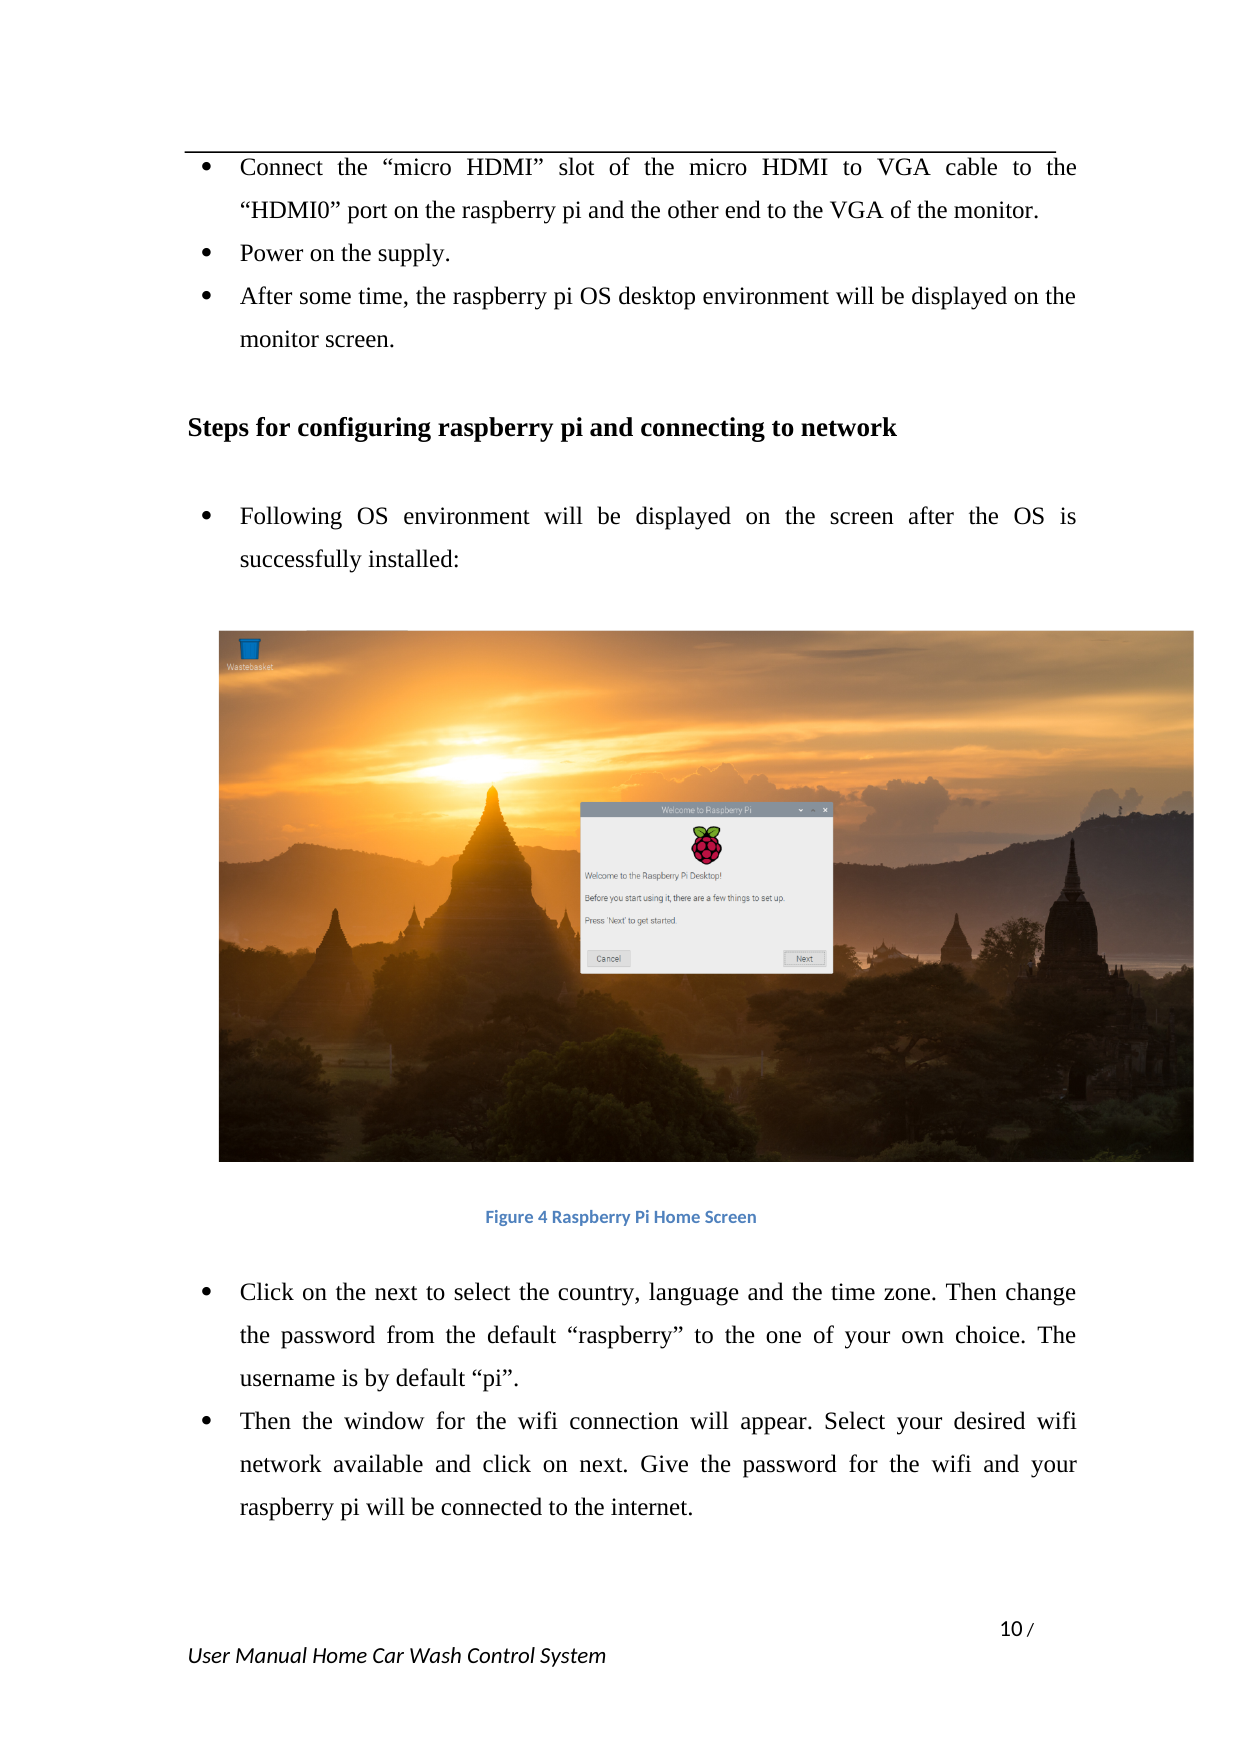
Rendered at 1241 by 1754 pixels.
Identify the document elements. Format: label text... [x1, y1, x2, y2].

list Following OS environment will be displayed on the screen after the OS is successfully installed: [202, 501, 1078, 573]
list Power on the supply. [202, 238, 1078, 267]
list Then the window for the wifi connection will appear. Select your desired wifi network available and click on next. Give the password for the wifi and your raspberry pi will be connected to the internet. [202, 1406, 1078, 1521]
picture [218, 630, 1194, 1162]
list Click on the next to select the country, language and the time zone. Then change the password from the default “raspberry” to the one of your own choice. The username is by default “pi”. [202, 1277, 1078, 1392]
text Figure 4 Raspberry Pi Home Screen [164, 1205, 1078, 1228]
list After some time, the raspberry pi OS desktop environment will be displayed on the monitor screen. [202, 281, 1078, 353]
list Connect the “micro HDMI” slot of the micro HDMI to VGA cable to the “HDMI0” port on the raspberry pi and the other end to the VGA of the monitor. [202, 152, 1078, 224]
subtitle Steps for configuring raspberry pi and connecting to network [187, 411, 1078, 442]
